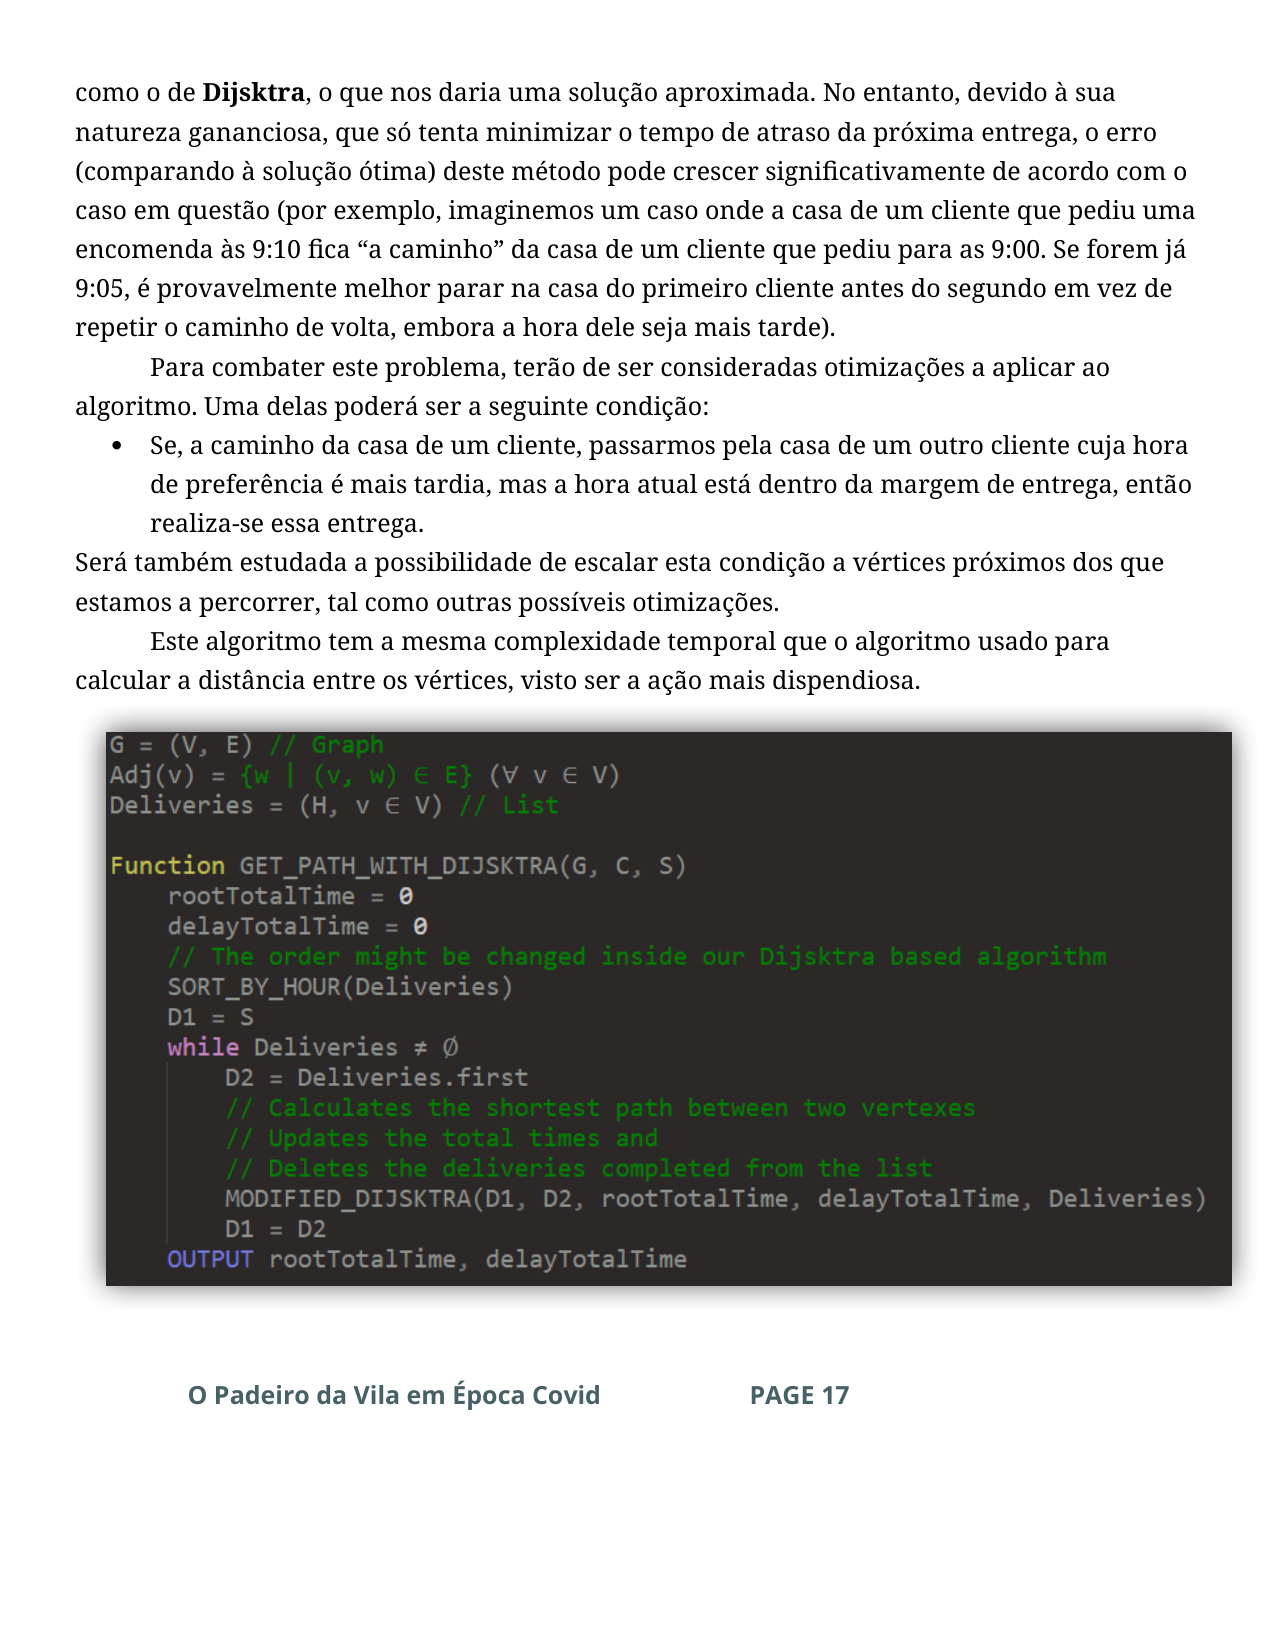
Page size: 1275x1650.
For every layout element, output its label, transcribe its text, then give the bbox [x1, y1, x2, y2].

picture [106, 732, 1232, 1286]
text Para combater este problema, terão de ser consideradas otimizações a aplicar ao algoritmo. Uma delas poderá ser a seguinte condição: [75, 349, 1200, 422]
text Este algoritmo tem a mesma complexidade temporal que o algoritmo usado para calcular a distância entre os vértices, visto ser a ação mais dispendiosa. [75, 623, 1200, 697]
list Se, a caminho da casa de um cliente, passarmos pela casa de um outro cliente cuja hora de preferência é mais tardia, mas a hora atual está dentro da margem de entrega, então realiza-se essa entrega. [112, 427, 1200, 540]
text Será também estudada a possibilidade de escalar esta condição a vértices próximos dos que estamos a percorrer, tal como outras possíveis otimizações. [75, 545, 1200, 618]
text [75, 75, 1200, 344]
